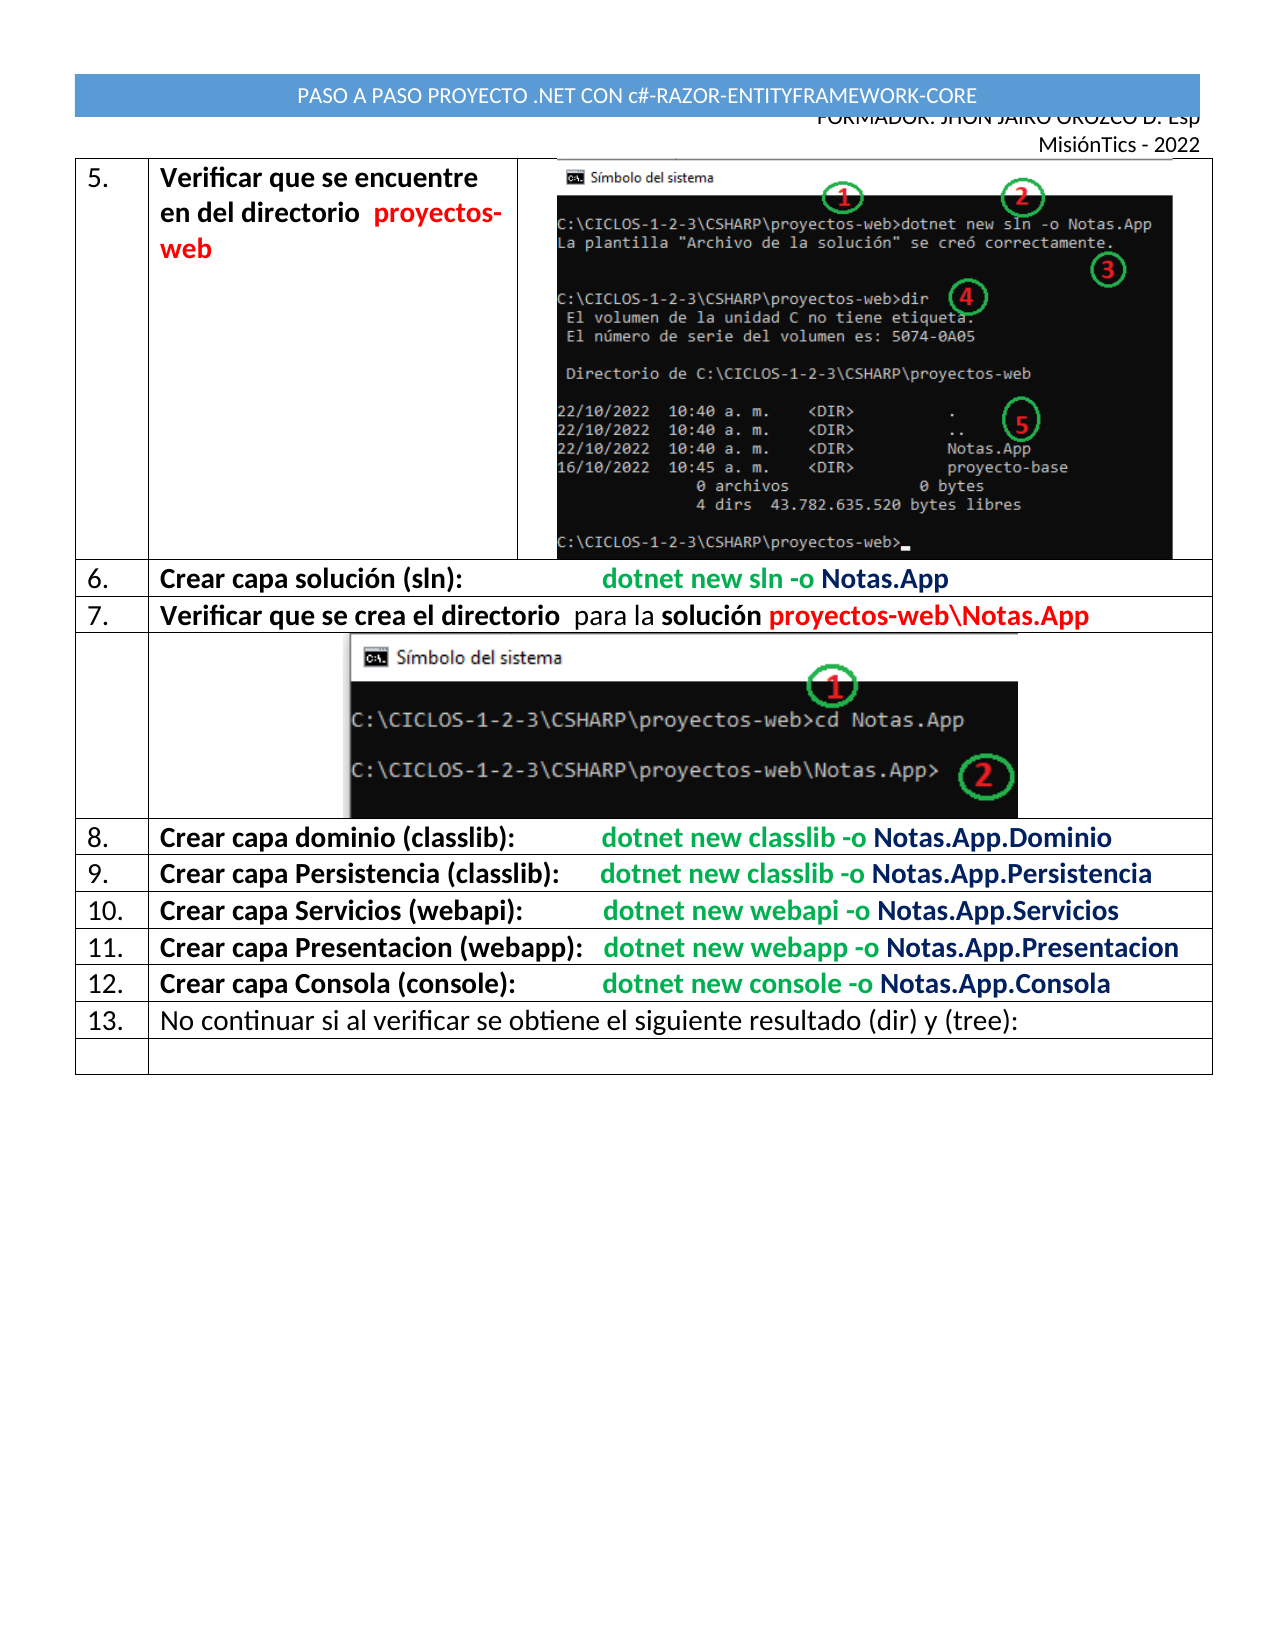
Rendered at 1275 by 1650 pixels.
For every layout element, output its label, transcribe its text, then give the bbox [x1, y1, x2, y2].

table_cell [76, 633, 148, 818]
table_cell [76, 597, 148, 632]
table_cell [149, 633, 342, 818]
table_cell Crear capa Servicios (webapi): dotnet new webapi -o Notas.App.Servicios [149, 892, 1212, 928]
table_cell Verificar que se encuentre en del directorio proyectos-web [149, 159, 517, 559]
table_cell [1018, 633, 1212, 818]
table_cell [149, 1039, 1212, 1074]
table_cell Crear capa solución (sln): dotnet new sln -o Notas.App [149, 560, 1212, 596]
table_cell Crear capa Presentacion (webapp): dotnet new webapp -o Notas.App.Presentacion [149, 929, 1212, 964]
table_cell Crear capa Consola (console): dotnet new console -o Notas.App.Consola [149, 965, 1212, 1001]
table_cell Verificar que se crea el directorio para la solución proyectos-web\Notas.App [149, 597, 1212, 632]
table_cell [76, 855, 148, 891]
table_cell [76, 929, 148, 964]
table_cell [76, 1002, 148, 1038]
table_cell [1173, 159, 1212, 559]
table_cell Crear capa dominio (classlib): dotnet new classlib -o Notas.App.Dominio [149, 819, 1212, 854]
table_cell No continuar si al verificar se obtiene el siguiente resultado (dir) y (tree): [149, 1002, 1212, 1038]
picture [557, 158, 1173, 559]
table_cell Crear capa Persistencia (classlib): dotnet new classlib -o Notas.App.Persistencia [149, 855, 1212, 891]
picture [342, 633, 1018, 818]
table_cell [76, 965, 148, 1001]
table_cell [76, 1039, 148, 1074]
table_cell [76, 819, 148, 854]
table_cell [518, 159, 557, 559]
table_cell [76, 159, 148, 559]
table_cell [76, 892, 148, 928]
table_cell [76, 560, 148, 596]
